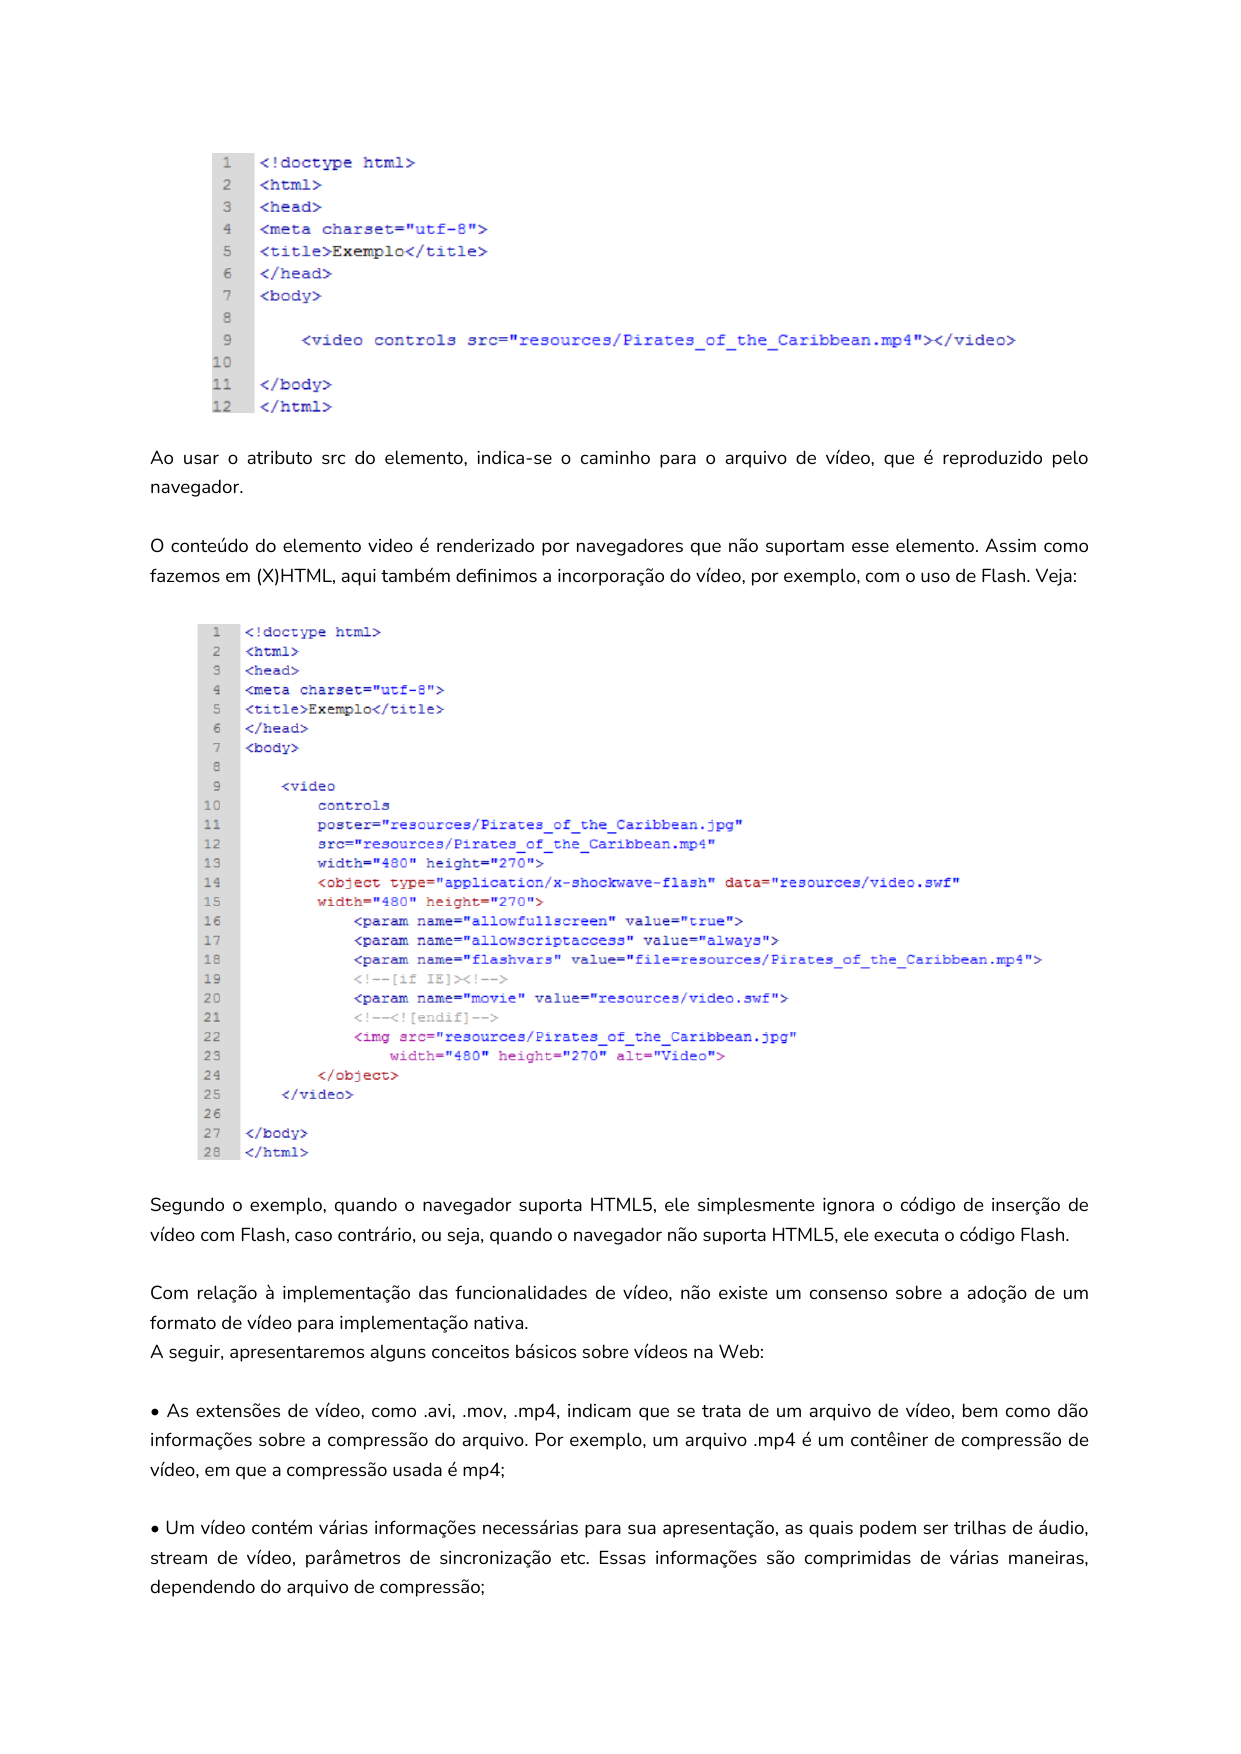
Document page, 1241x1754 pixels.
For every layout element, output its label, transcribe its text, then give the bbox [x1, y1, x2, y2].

text Com relação à implementação das funcionalidades de vídeo, não existe um consenso sobre a adoção de um formato de vídeo para implementação nativa. [150, 1281, 1090, 1336]
picture [193, 621, 1048, 1160]
text Segundo o exemplo, quando o navegador suporta HTML5, ele simplesmente ignora o código de inserção de vídeo com Flash, caso contrário, ou seja, quando o navegador não suporta HTML5, ele executa o código Flash. [150, 1193, 1090, 1248]
picture [206, 150, 1034, 413]
text • Um vídeo contém várias informações necessárias para sua apresentação, as quais podem ser trilhas de áudio, stream de vídeo, parâmetros de sincronização etc. Essas informações são comprimidas de várias maneiras, dependendo do arquivo de compressão; [150, 1516, 1090, 1600]
text O conteúdo do elemento video é renderizado por navegadores que não suportam esse elemento. Assim como fazemos em (X)HTML, aqui também definimos a incorporação do vídeo, por exemplo, com o uso de Flash. Veja: [150, 534, 1090, 589]
text A seguir, apresentaremos alguns conceitos básicos sobre vídeos na Web: [150, 1339, 1090, 1365]
text Ao usar o atributo src do elemento, indica-se o caminho para o arquivo de vídeo, que é reproduzido pelo navegador. [150, 446, 1090, 501]
text • As extensões de vídeo, como .avi, .mov, .mp4, indicam que se trata de um arquivo de vídeo, bem como dão informações sobre a compressão do arquivo. Por exemplo, um arquivo .mp4 é um contêiner de compressão de vídeo, em que a compressão usada é mp4; [150, 1398, 1090, 1483]
